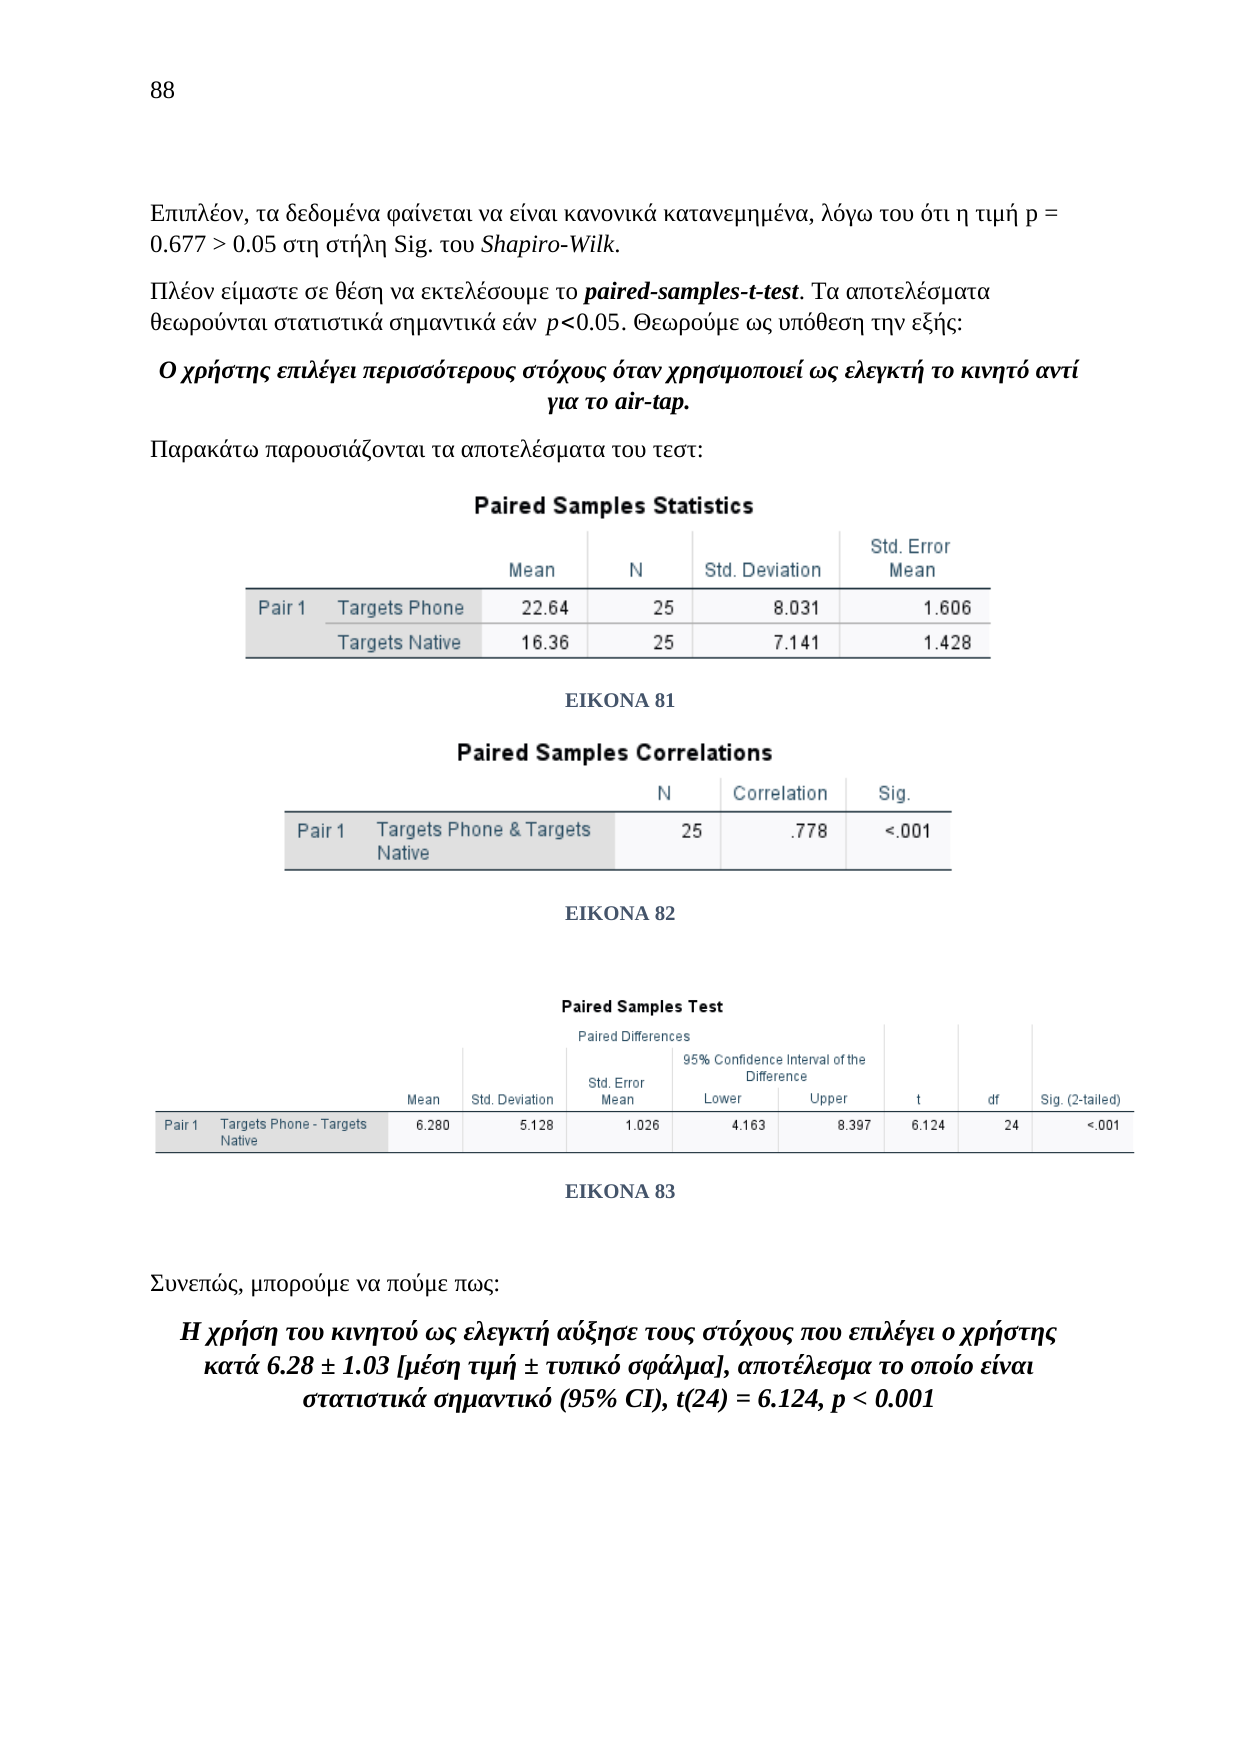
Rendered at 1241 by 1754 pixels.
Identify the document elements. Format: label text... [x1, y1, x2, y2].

text ΕΙΚΟΝΑ 83 [150, 1179, 1090, 1203]
picture [277, 728, 963, 882]
text Η χρήση του κινητού ως ελεγκτή αύξησε τους στόχους που επιλέγει ο χρήστης κατά 6.28 ± 1.03 [μέση τιμή ± τυπικό σφάλμα], αποτέλεσμα το οποίο είναι στατιστικά σημαντικό (95% CI), t(24) = 6.124, p < 0.001 [150, 1315, 1090, 1413]
text Πλέον είμαστε σε θέση να εκτελέσουμε το paired-samples-t-test. Τα αποτελέσματα θεωρούνται στατιστικά σημαντικά εάν . Θεωρούμε ως υπόθεση την εξής: [150, 276, 1090, 336]
picture [238, 481, 1002, 670]
text Παρακάτω παρουσιάζονται τα αποτελέσματα του τεστ: [150, 434, 1090, 463]
text Συνεπώς, μπορούμε να πούμε πως: [150, 1268, 1090, 1296]
text Ο χρήστης επιλέγει περισσότερους στόχους όταν χρησιμοποιεί ως ελεγκτή το κινητό αντί για το air-tap. [150, 355, 1090, 415]
text Επιπλέον, τα δεδομένα φαίνεται να είναι κανονικά κατανεμημένα, λόγω του ότι η τιμή p = 0.677 > 0.05 στη στήλη Sig. του Shapiro-Wilk. [150, 198, 1090, 257]
picture [150, 989, 1142, 1161]
